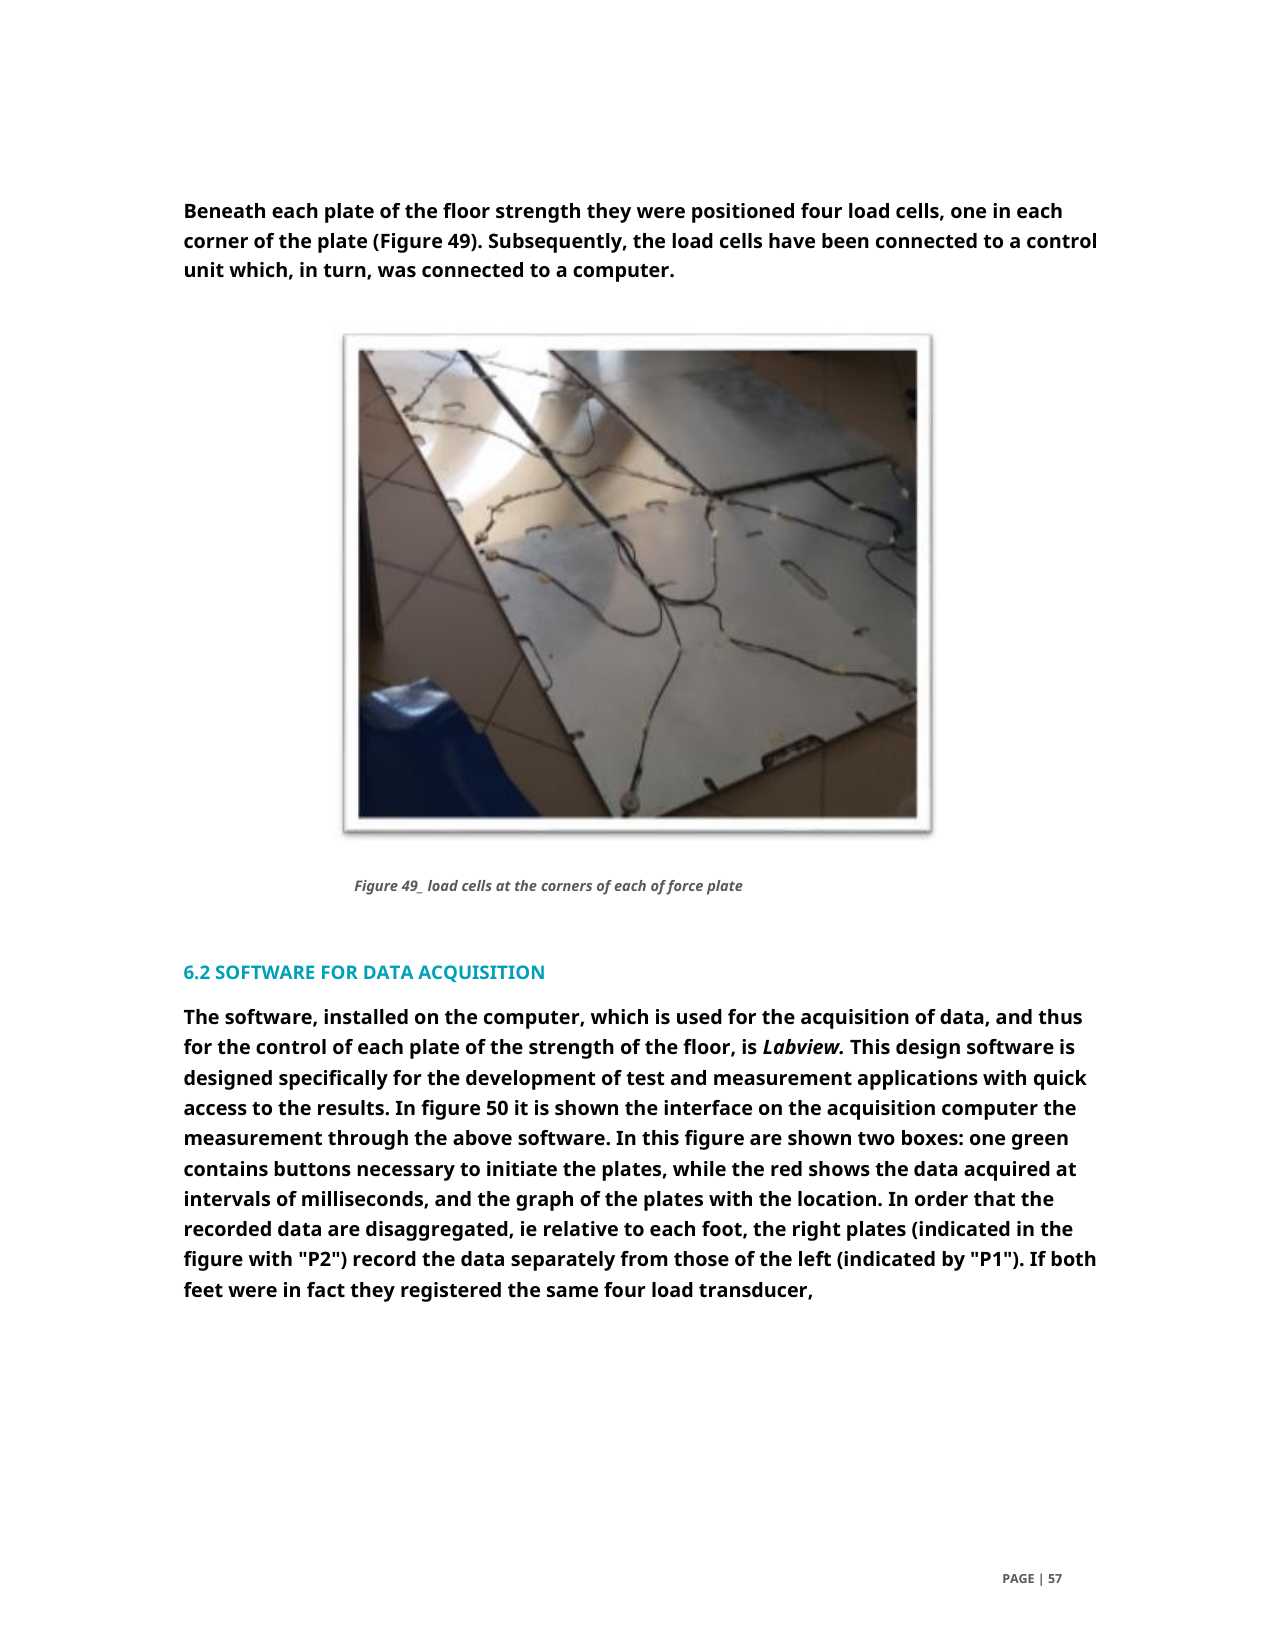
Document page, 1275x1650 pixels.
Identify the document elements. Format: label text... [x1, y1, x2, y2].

text Figure 49_ load cells at the corners of each of force plate [354, 876, 1125, 895]
text Beneath each plate of the floor strength they were positioned four load cells, one in each corner of the plate (Figure 49). Subsequently, the load cells have been connected to a control unit which, in turn, was connected to a computer. [183, 194, 1100, 284]
text 6.2 SOFTWARE FOR DATA ACQUISITION [183, 960, 1125, 985]
text The software, installed on the computer, which is used for the acquisition of data, and thus for the control of each plate of the strength of the floor, is Labview. This design software is designed specifically for the development of test and measurement applications with quick access to the results. In figure 50 it is shown the interface on the acquisition computer the measurement through the above software. In this figure are shown two boxes: one green contains buttons necessary to initiate the plates, while the red shows the data acquired at intervals of milliseconds, and the graph of the plates with the location. In order that the recorded data are disaggregated, ie relative to each foot, the right plates (indicated in the figure with "P2") record the data separately from those of the left (indicated by "P1"). If both feet were in fact they registered the same four load transducer, [183, 1000, 1106, 1303]
text PAGE | 57 [1002, 1570, 1125, 1587]
picture [332, 326, 943, 848]
